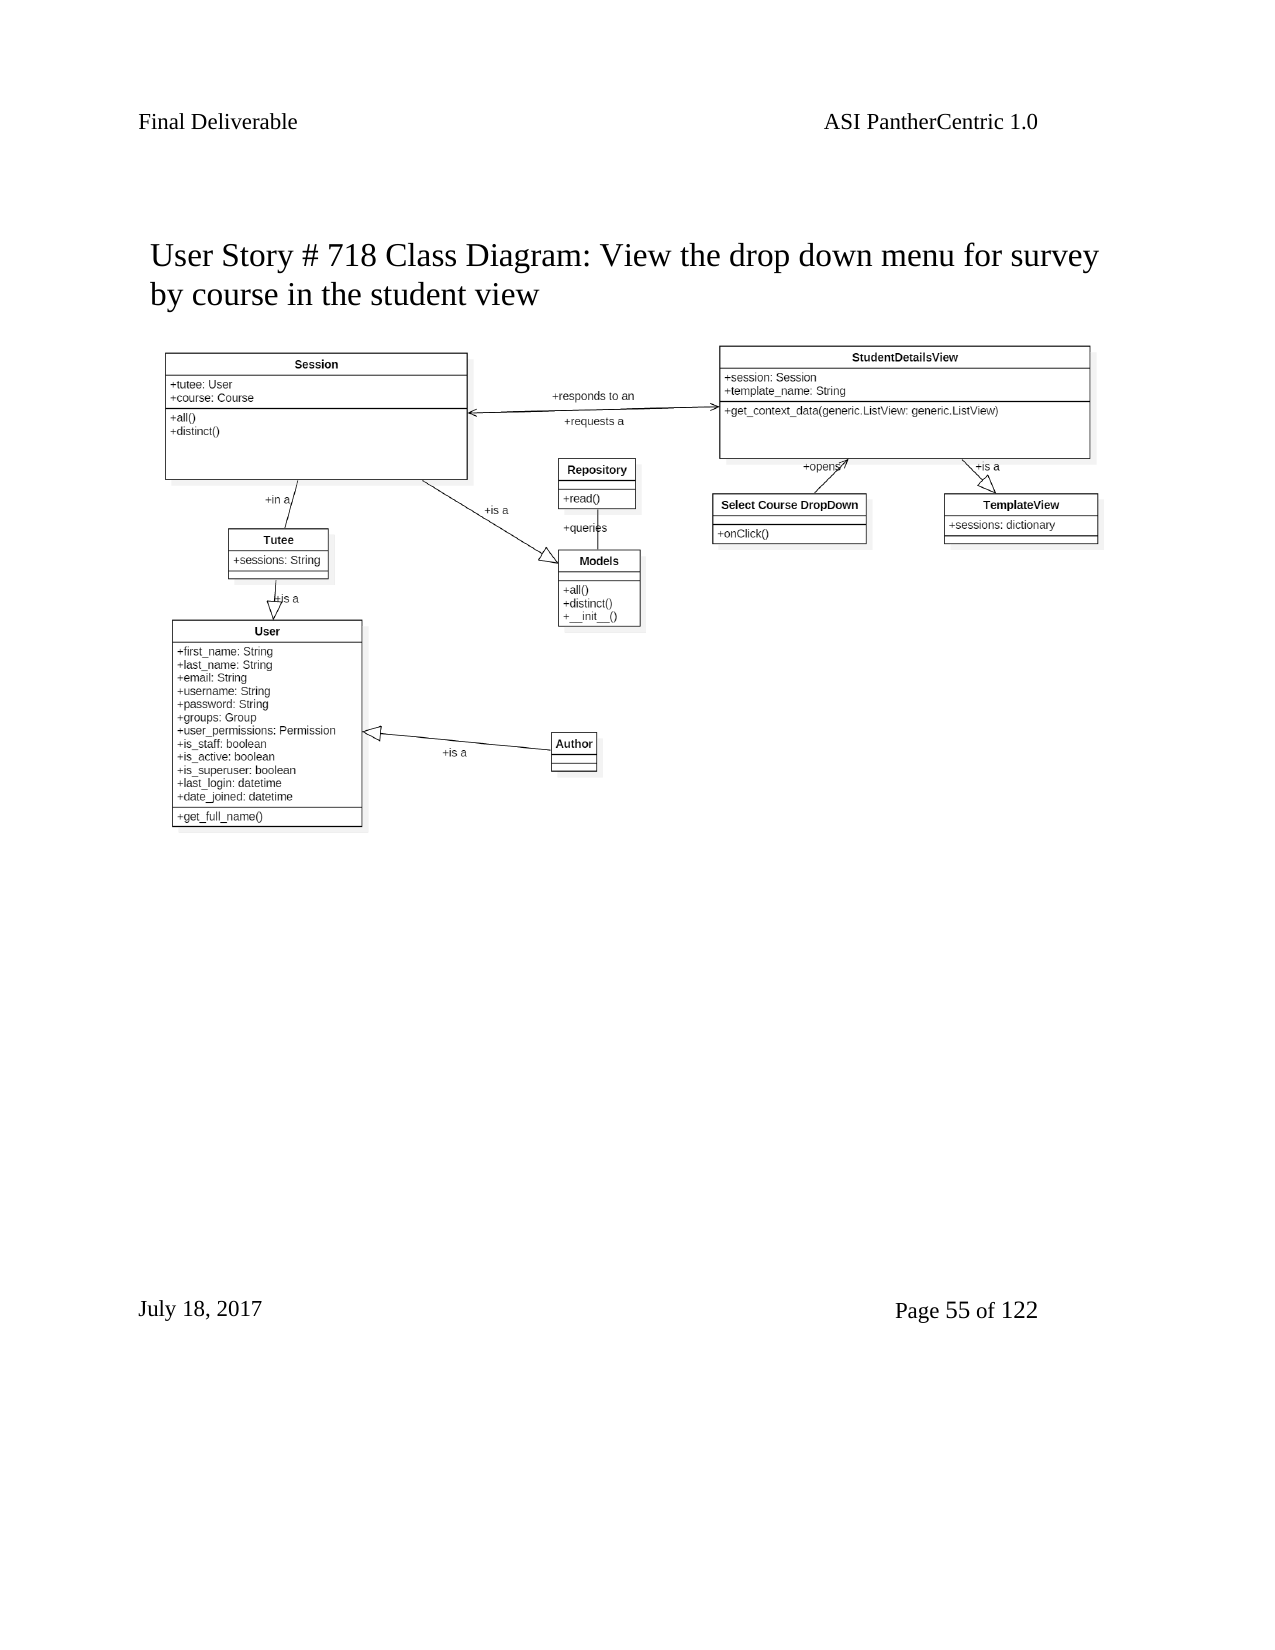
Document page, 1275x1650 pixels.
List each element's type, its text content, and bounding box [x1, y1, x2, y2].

picture [150, 333, 1125, 857]
text User Story # 718 Class Diagram: View the drop down menu for survey by course in the student view [150, 236, 1125, 312]
